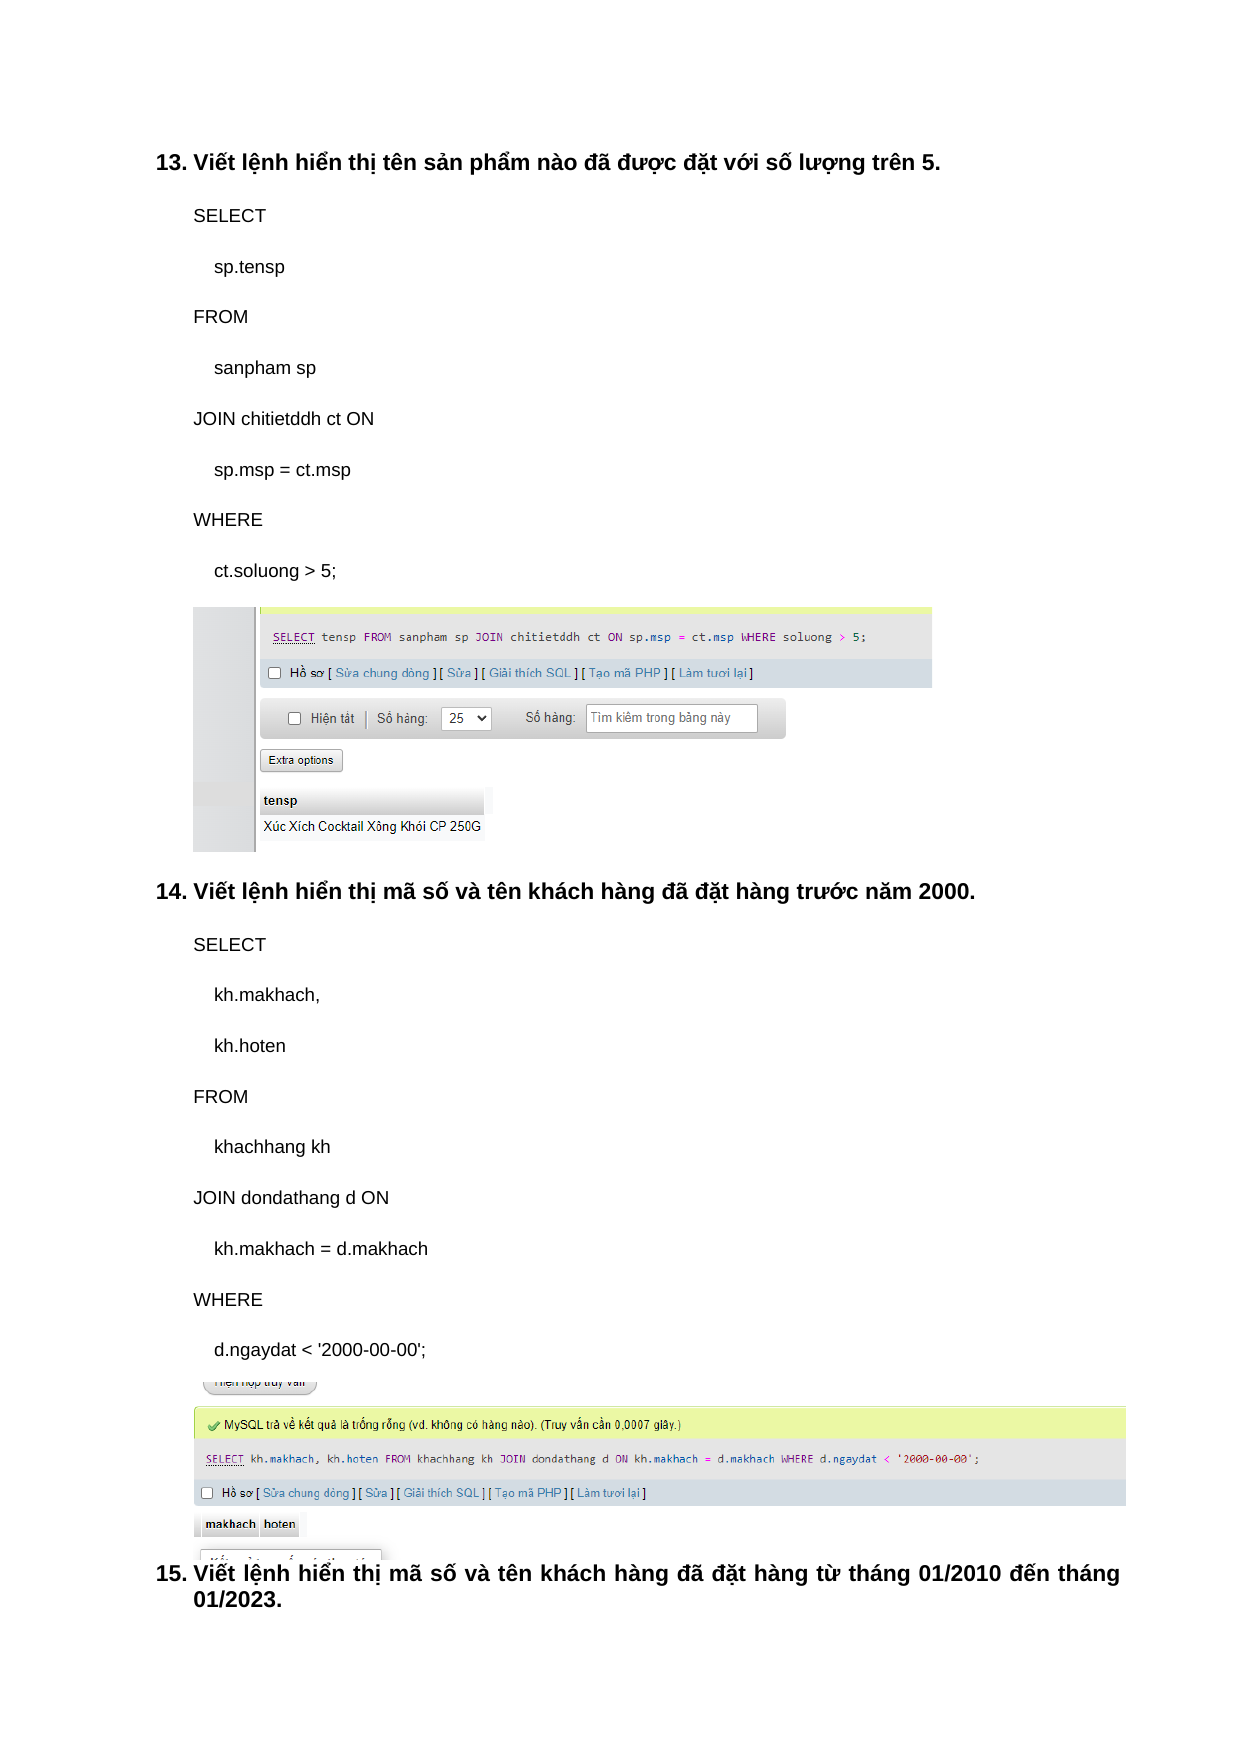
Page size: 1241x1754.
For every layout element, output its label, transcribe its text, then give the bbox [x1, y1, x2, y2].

text JOIN chitietddh ct ON [193, 408, 1122, 429]
text kh.makhach, [193, 984, 1122, 1006]
text ct.soluong > 5; [193, 560, 1122, 581]
list Viết lệnh hiển thị mã số và tên khách hàng đã đặt hàng trước năm 2000. [156, 878, 1122, 904]
list Viết lệnh hiển thị mã số và tên khách hàng đã đặt hàng từ tháng 01/2010 đến tháng 01/2023. [156, 1560, 1122, 1612]
text SELECT [193, 205, 1122, 226]
text d.ngaydat < '2000-00-00'; [193, 1339, 1122, 1361]
list Viết lệnh hiển thị tên sản phẩm nào đã được đặt với số lượng trên 5. [156, 149, 1122, 176]
text FROM [193, 1086, 1122, 1107]
text SELECT [193, 933, 1122, 955]
text sanpham sp [193, 357, 1122, 378]
text sp.tensp [193, 256, 1122, 277]
text WHERE [193, 509, 1122, 531]
text kh.hoten [193, 1035, 1122, 1056]
text FROM [193, 306, 1122, 328]
text kh.makhach = d.makhach [193, 1238, 1122, 1259]
text WHERE [193, 1288, 1122, 1310]
picture [193, 1382, 1126, 1560]
text JOIN dondathang d ON [193, 1187, 1122, 1209]
picture [193, 607, 933, 852]
text khachhang kh [193, 1136, 1122, 1158]
text sp.msp = ct.msp [193, 458, 1122, 480]
